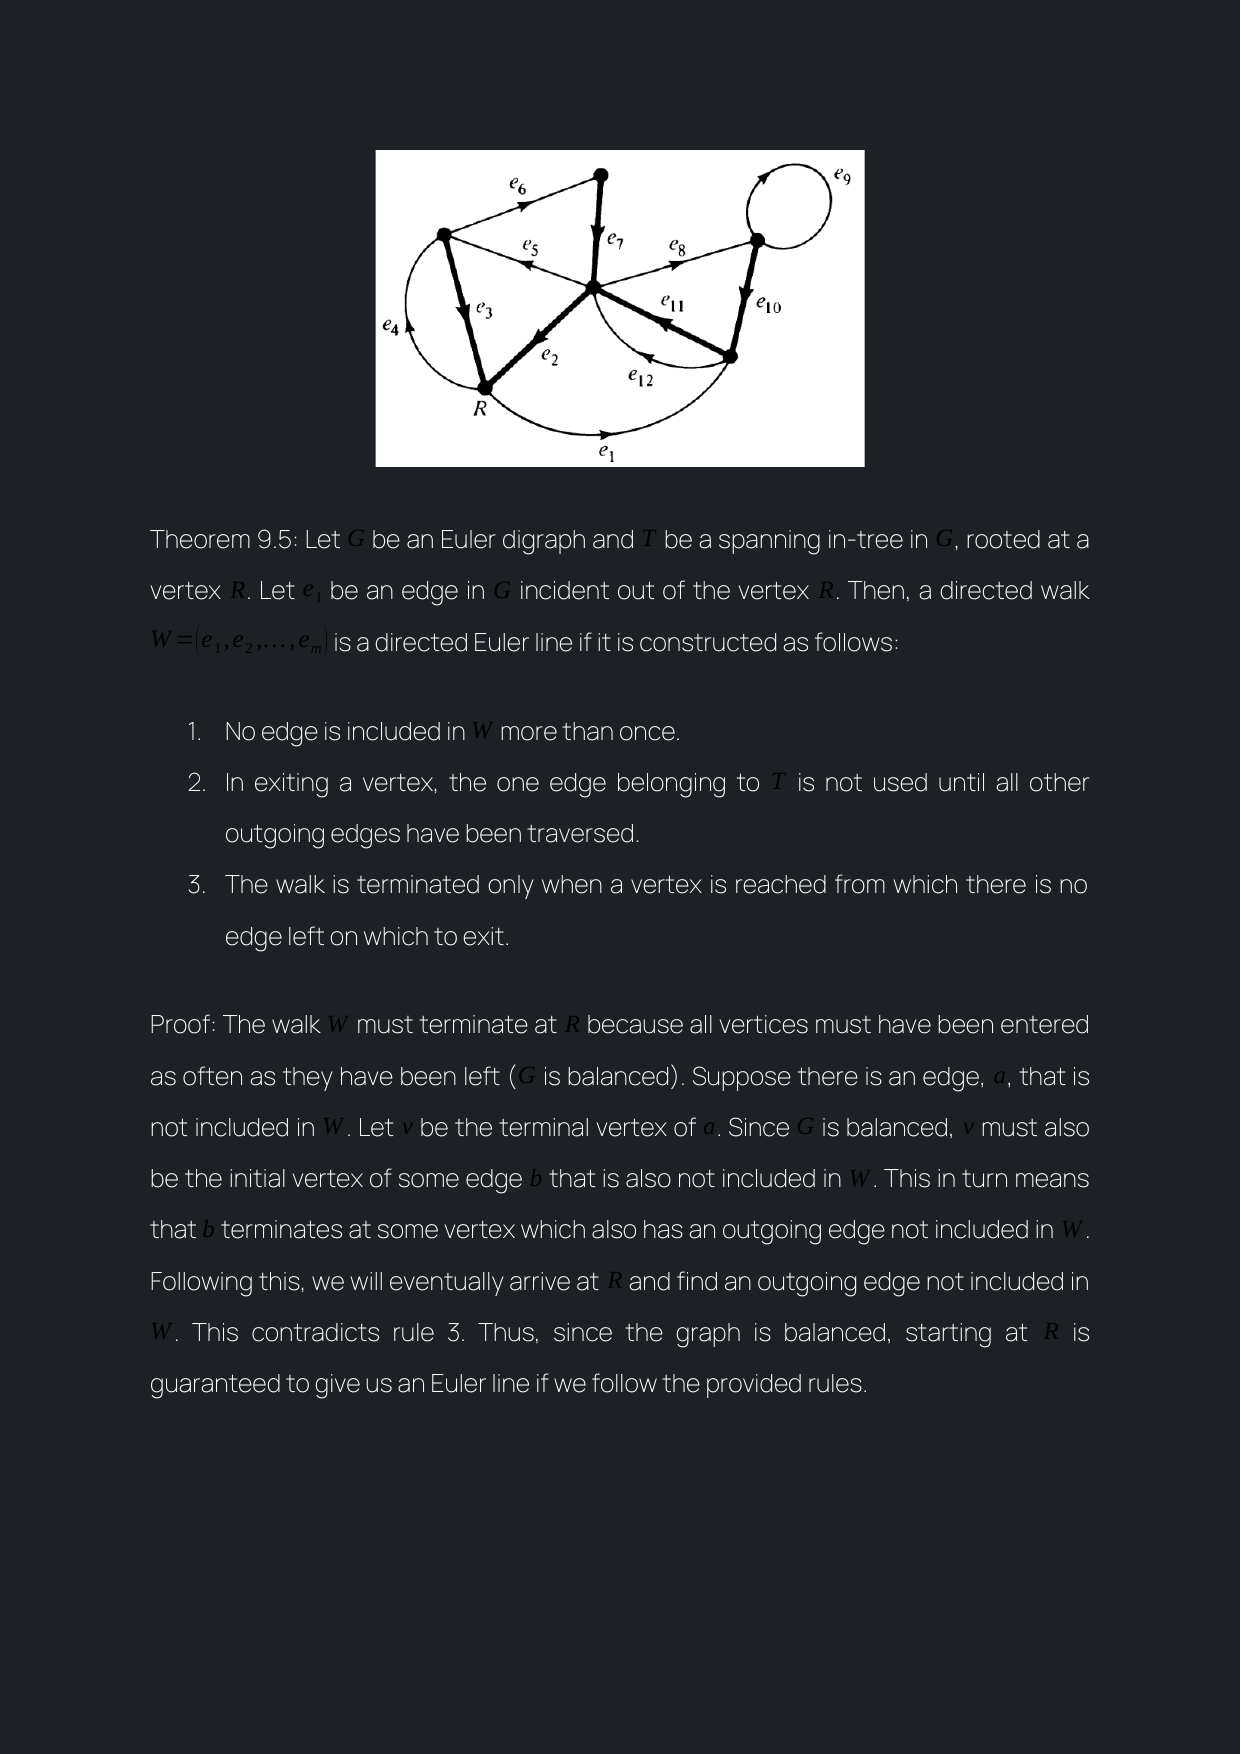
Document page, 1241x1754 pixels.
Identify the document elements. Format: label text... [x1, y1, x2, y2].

list In exiting a vertex, the one edge belonging to is not used until all other outgoing edges have been traversed. [187, 765, 1090, 850]
list The walk is terminated only when a vertex is reached from which there is no edge left on which to exit. [187, 867, 1090, 953]
text Proof: The walk must terminate at because all vertices must have been entered as often as they have been left ( is balanced). Suppose there is an edge, , that is not included in . Let be the terminal vertex of . Since is balanced, must also be the initial vertex of some edge that is also not included in . This in turn means that terminates at some vertex which also has an outgoing edge not included in . Following this, we will eventually arrive at and find an outgoing edge not included in . This contradicts rule 3. Thus, since the graph is balanced, starting at is guaranteed to give us an Euler line if we follow the provided rules. [150, 1007, 1090, 1400]
picture [375, 150, 865, 467]
text Theorem 9.5: Let be an Euler digraph and be a spanning in-tree in , rooted at a vertex . Let be an edge in incident out of the vertex . Then, a directed walk is a directed Euler line if it is constructed as follows: [150, 522, 1090, 659]
list No edge is included in more than once. [187, 713, 1090, 748]
